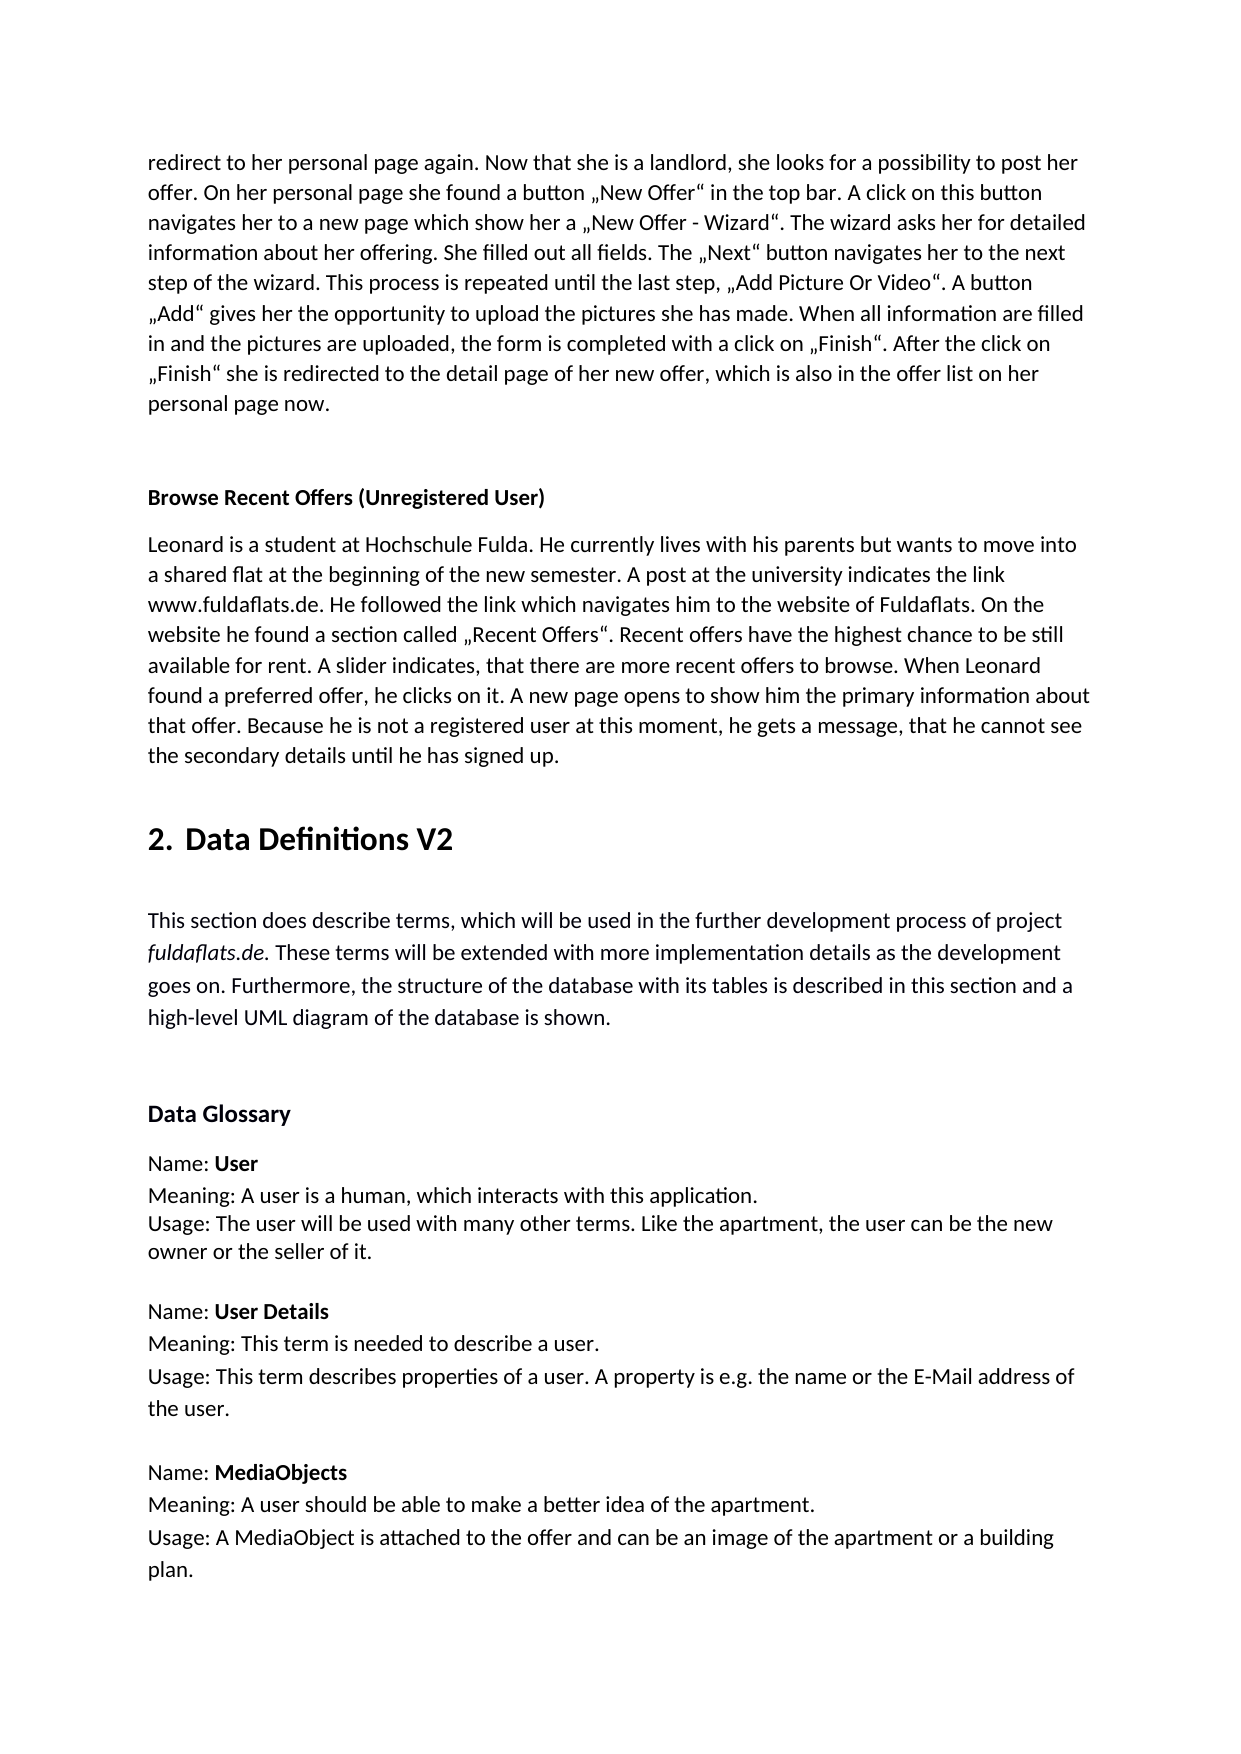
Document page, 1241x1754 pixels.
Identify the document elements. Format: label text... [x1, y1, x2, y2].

text Usage: This term describes properties of a user. A property is e.g. the name or the E-Mail address of the user. [148, 1362, 1093, 1422]
text Name: User [148, 1149, 1093, 1177]
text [148, 148, 1093, 417]
text Browse Recent Offers (Unregistered User) [148, 483, 1093, 511]
text Data Glossary [148, 1098, 1093, 1128]
text Meaning: A user should be able to make a better idea of the apartment. [148, 1491, 1093, 1518]
text Leonard is a student at Hochschule Fulda. He currently lives with his parents but wants to move into a shared flat at the beginning of the new semester. A post at the university indicates the link www.fuldaflats.de. He followed the link which navigates him to the website of Fuldaflats. On the website he found a section called „Recent Offers“. Recent offers have the highest chance to be still available for rent. A slider indicates, that there are more recent offers to browse. When Leonard found a preferred offer, he clicks on it. A new page opens to show him the primary information about that offer. Because he is not a registered user at this moment, he gets a message, that he cannot see the secondary details until he has signed up. [148, 530, 1093, 799]
text Name: MediaObjects [148, 1458, 1093, 1486]
text Usage: A MediaObject is attached to the offer and can be an image of the apartment or a building plan. [148, 1523, 1093, 1583]
text This section does describe terms, which will be used in the further development process of project fuldaflats.de. These terms will be extended with more implementation details as the development goes on. Furthermore, the structure of the database with its tables is described in this section and a high-level UML diagram of the database is shown. [148, 906, 1093, 1031]
text Meaning: This term is needed to describe a user. [148, 1329, 1093, 1358]
list Data Definitions V2 [148, 818, 1093, 859]
text Name: User Details [148, 1297, 1093, 1325]
text Usage: The user will be used with many other terms. Like the apartment, the user can be the new owner or the seller of it. [148, 1209, 1093, 1265]
text Meaning: A user is a human, which interacts with this application. [148, 1181, 1093, 1209]
